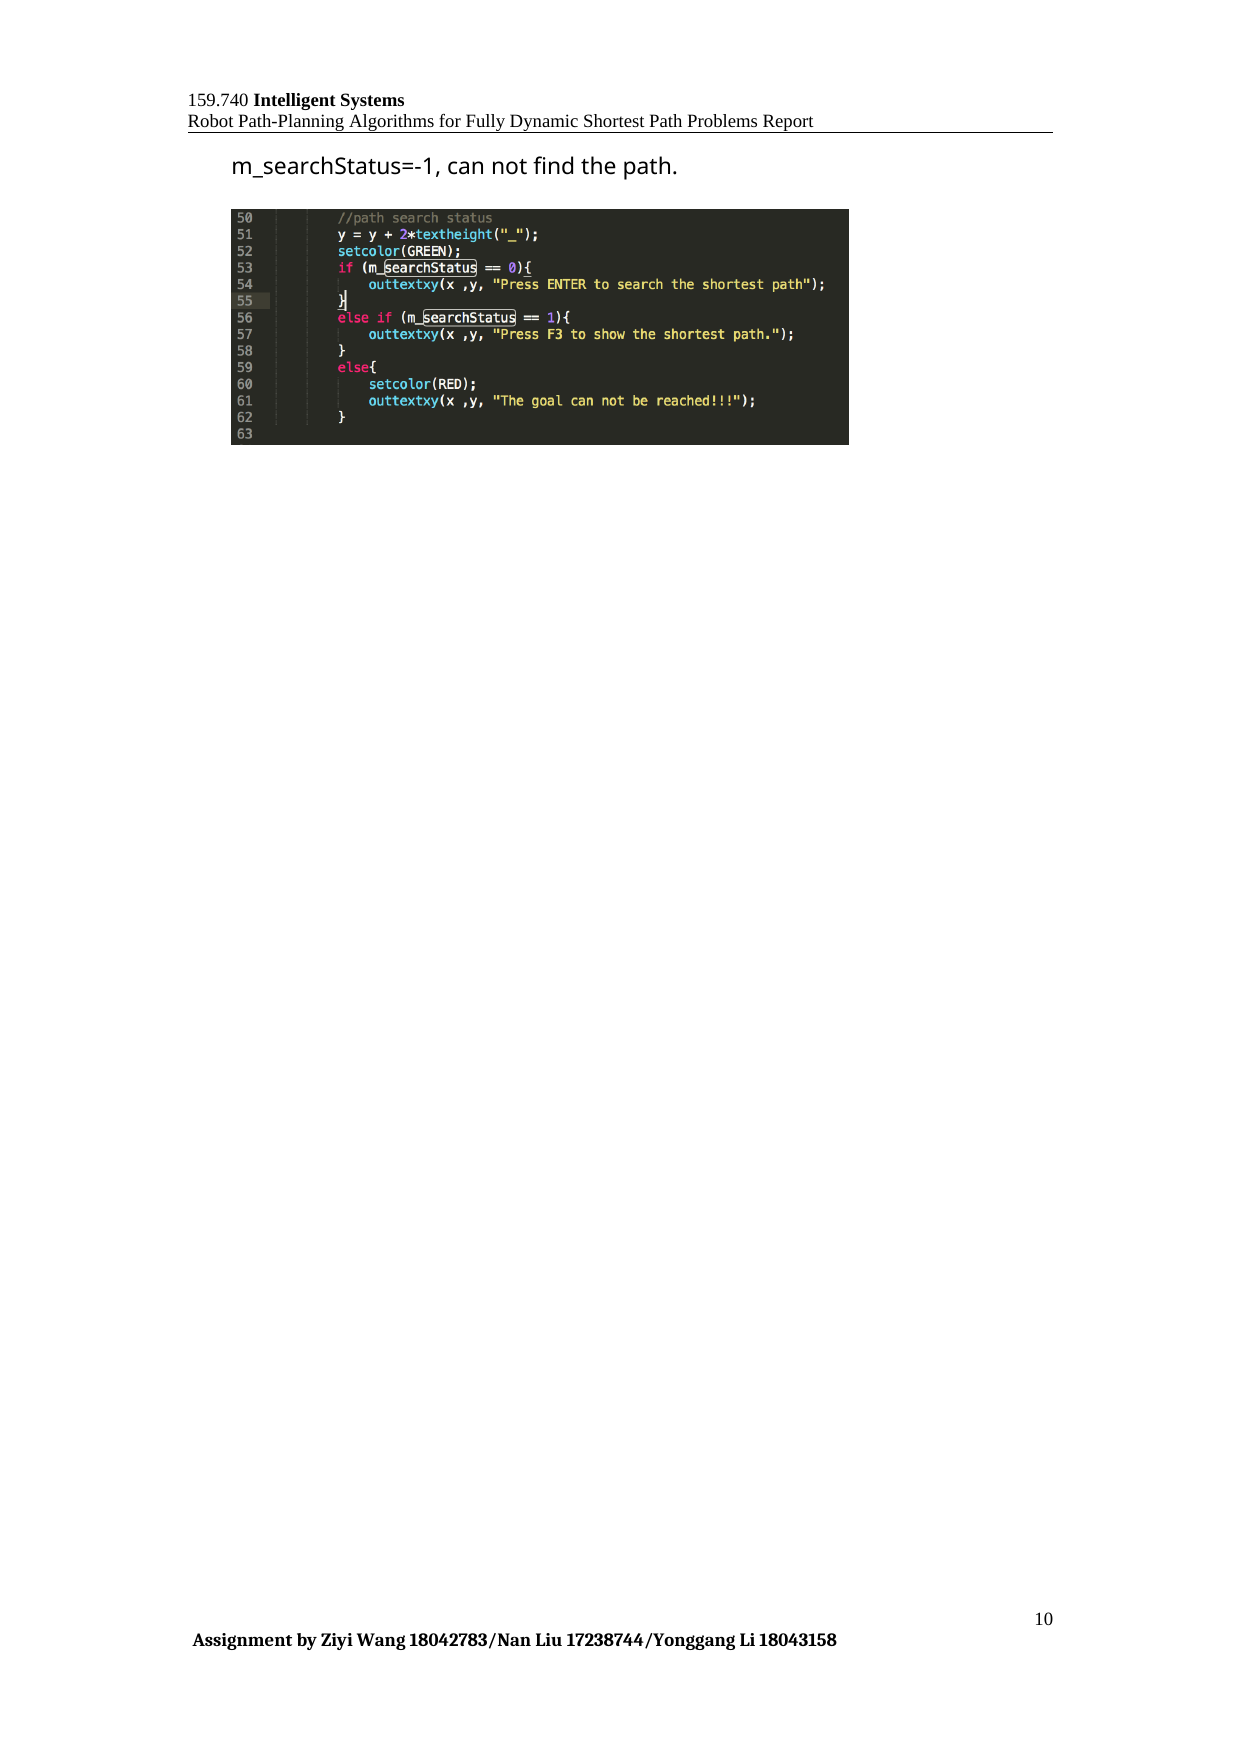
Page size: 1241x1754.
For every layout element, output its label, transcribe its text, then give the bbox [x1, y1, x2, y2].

picture [231, 209, 849, 445]
text m_searchStatus=-1, can not find the path. [187, 150, 1053, 181]
